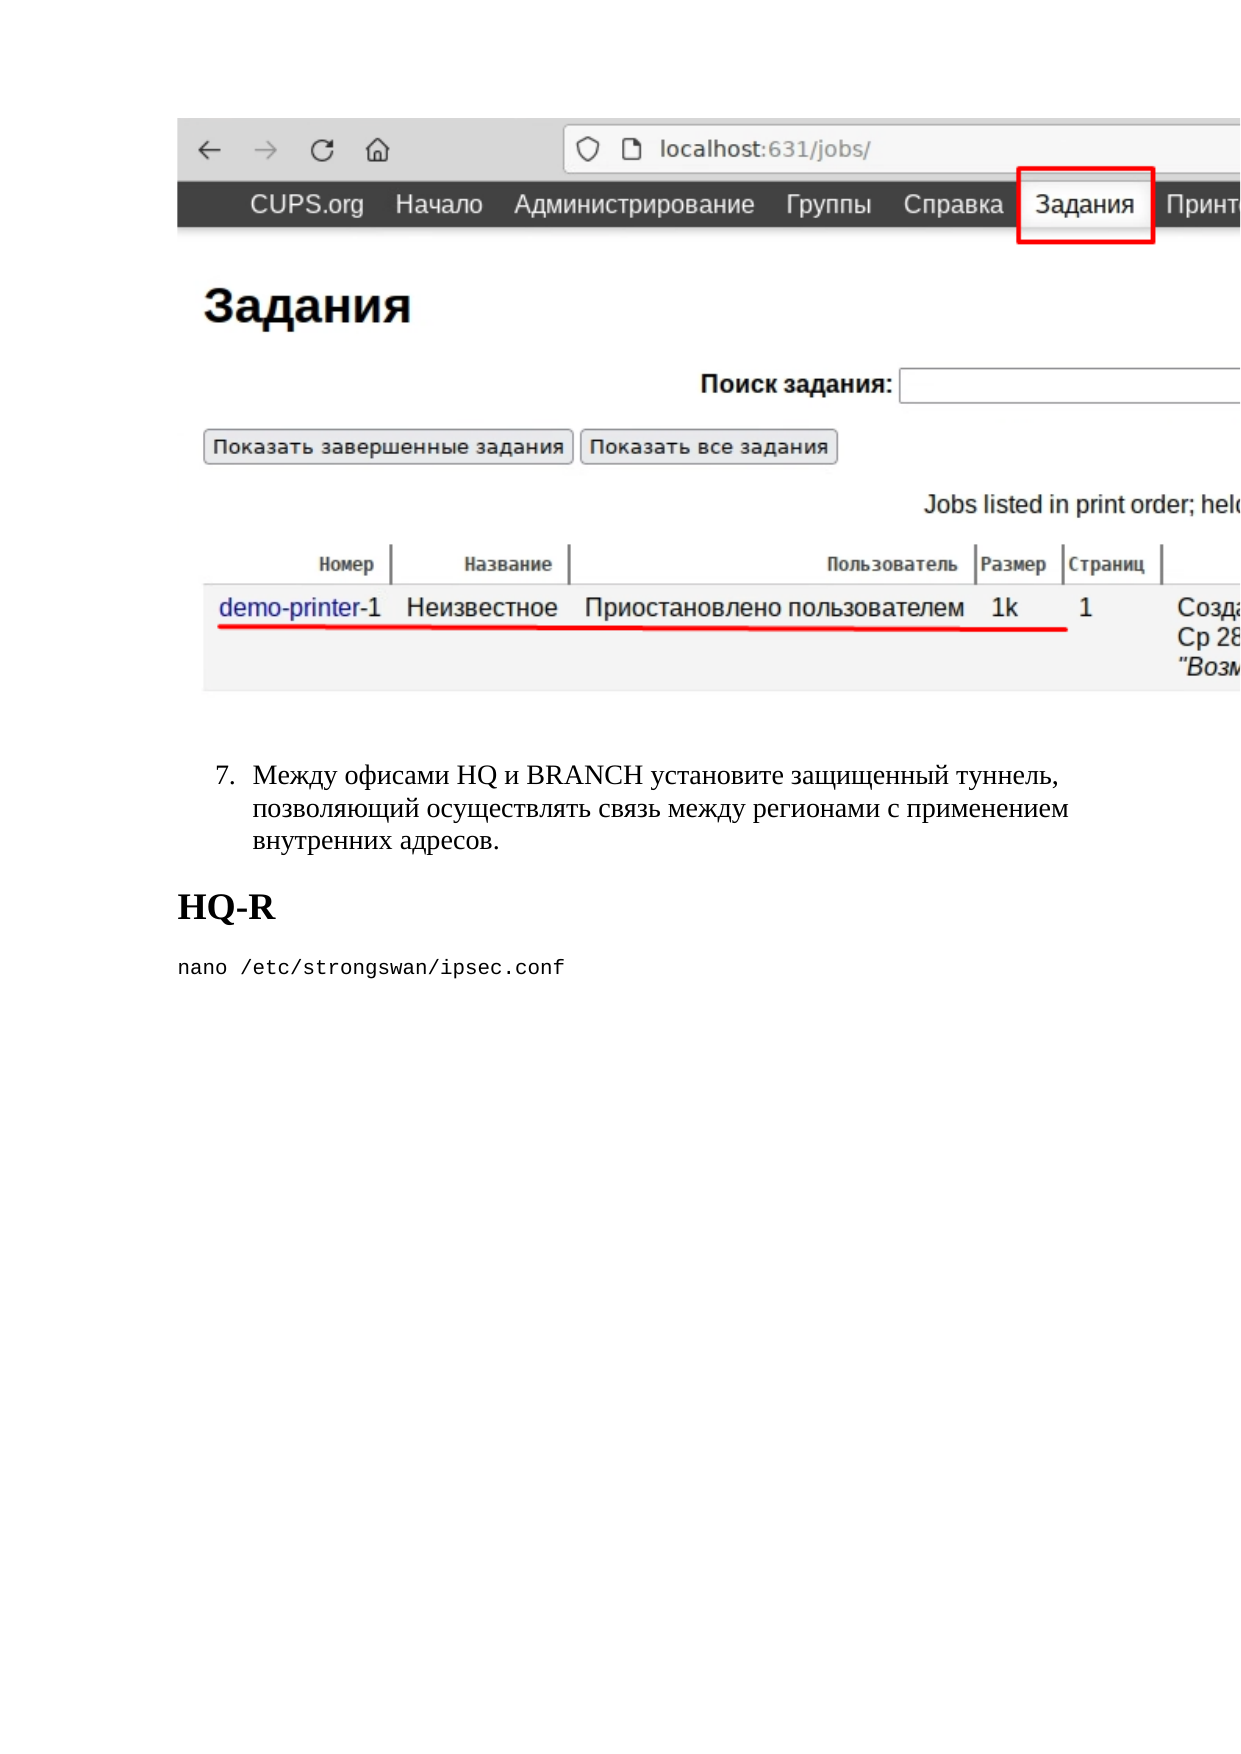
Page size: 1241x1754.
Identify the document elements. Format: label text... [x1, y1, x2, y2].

text nano /etc/strongswan/ipsec.conf [177, 957, 1152, 981]
text HQ-R [177, 884, 1152, 928]
list Между офисами HQ и BRANCH установите защищенный туннель, позволяющий осуществлять связь между регионами с применением внутренних адресов. [215, 758, 1152, 855]
picture [177, 118, 1241, 729]
